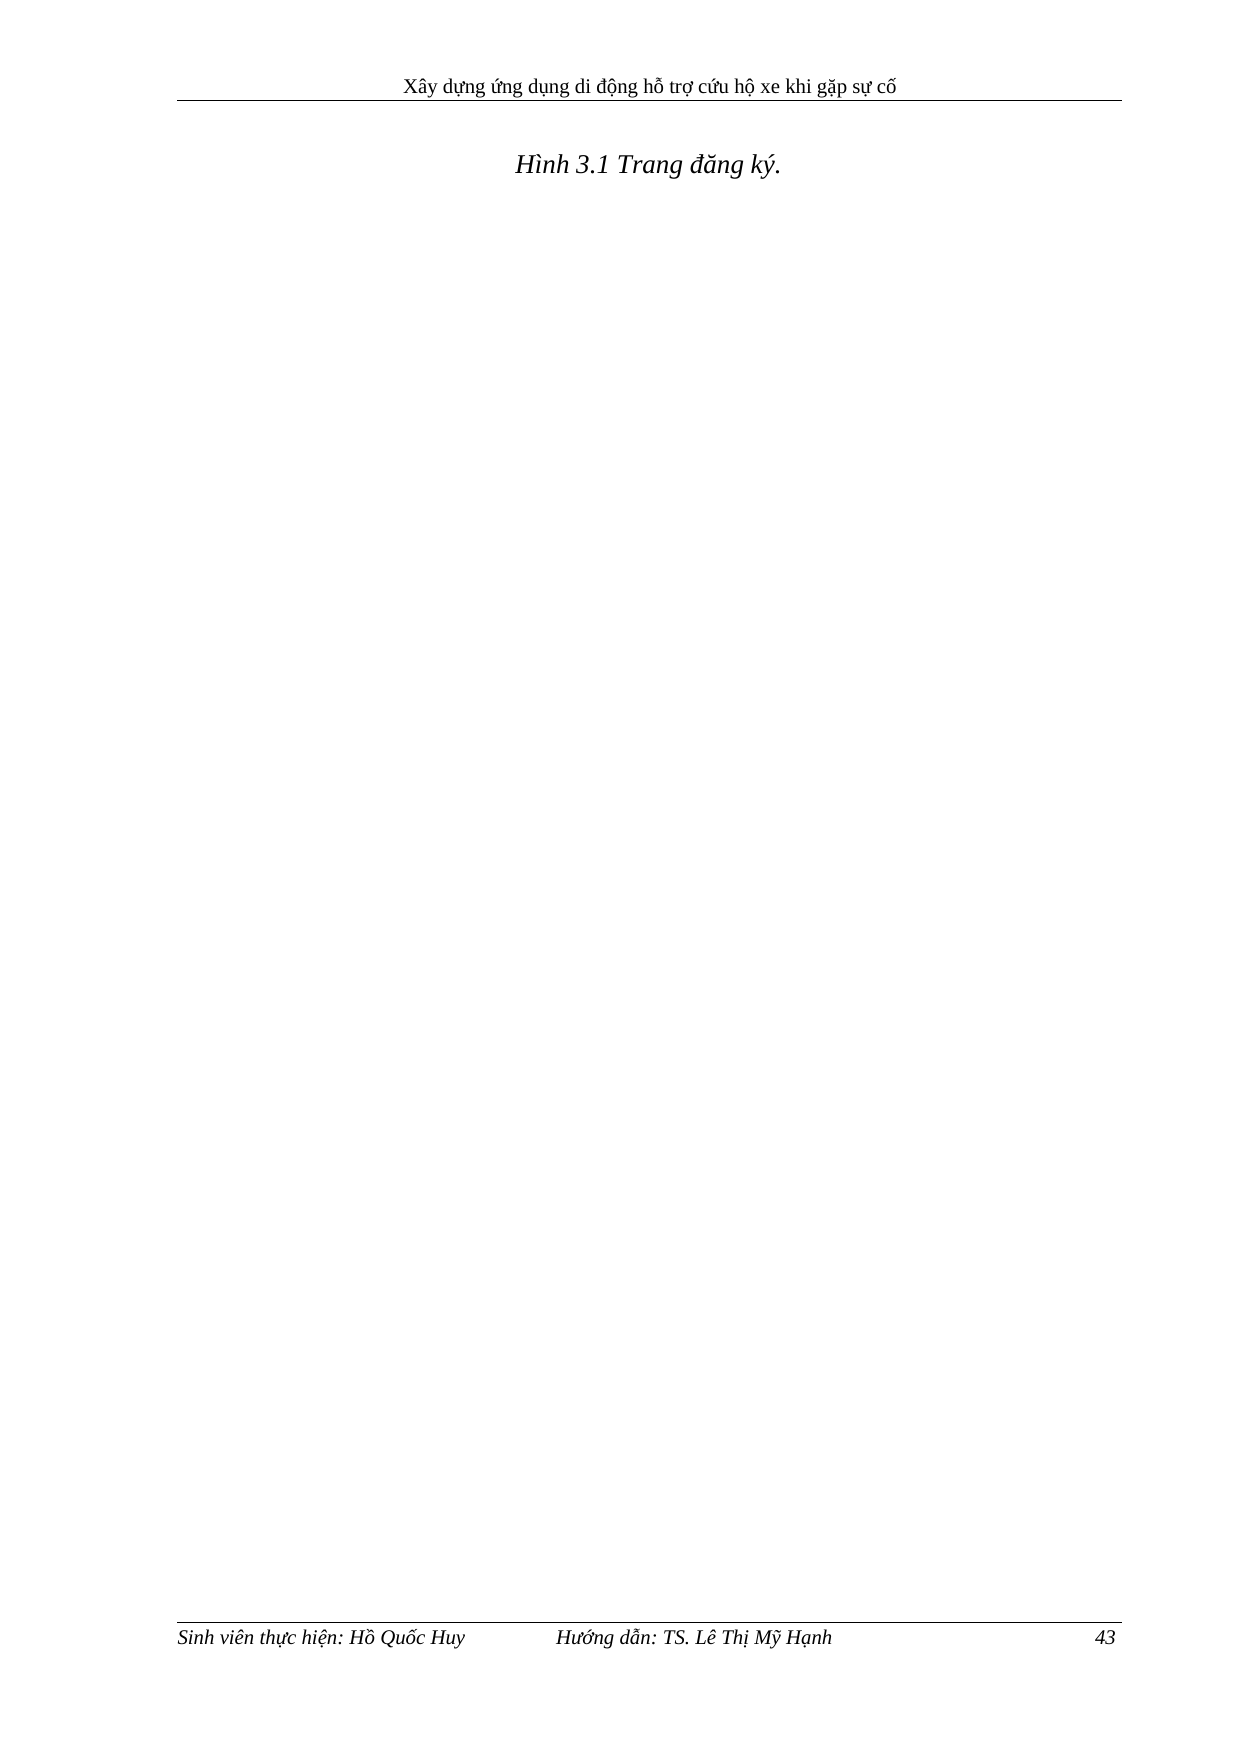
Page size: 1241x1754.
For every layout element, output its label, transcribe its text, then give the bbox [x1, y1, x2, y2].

text Hình 3.1 Trang đăng ký. [177, 148, 1122, 179]
